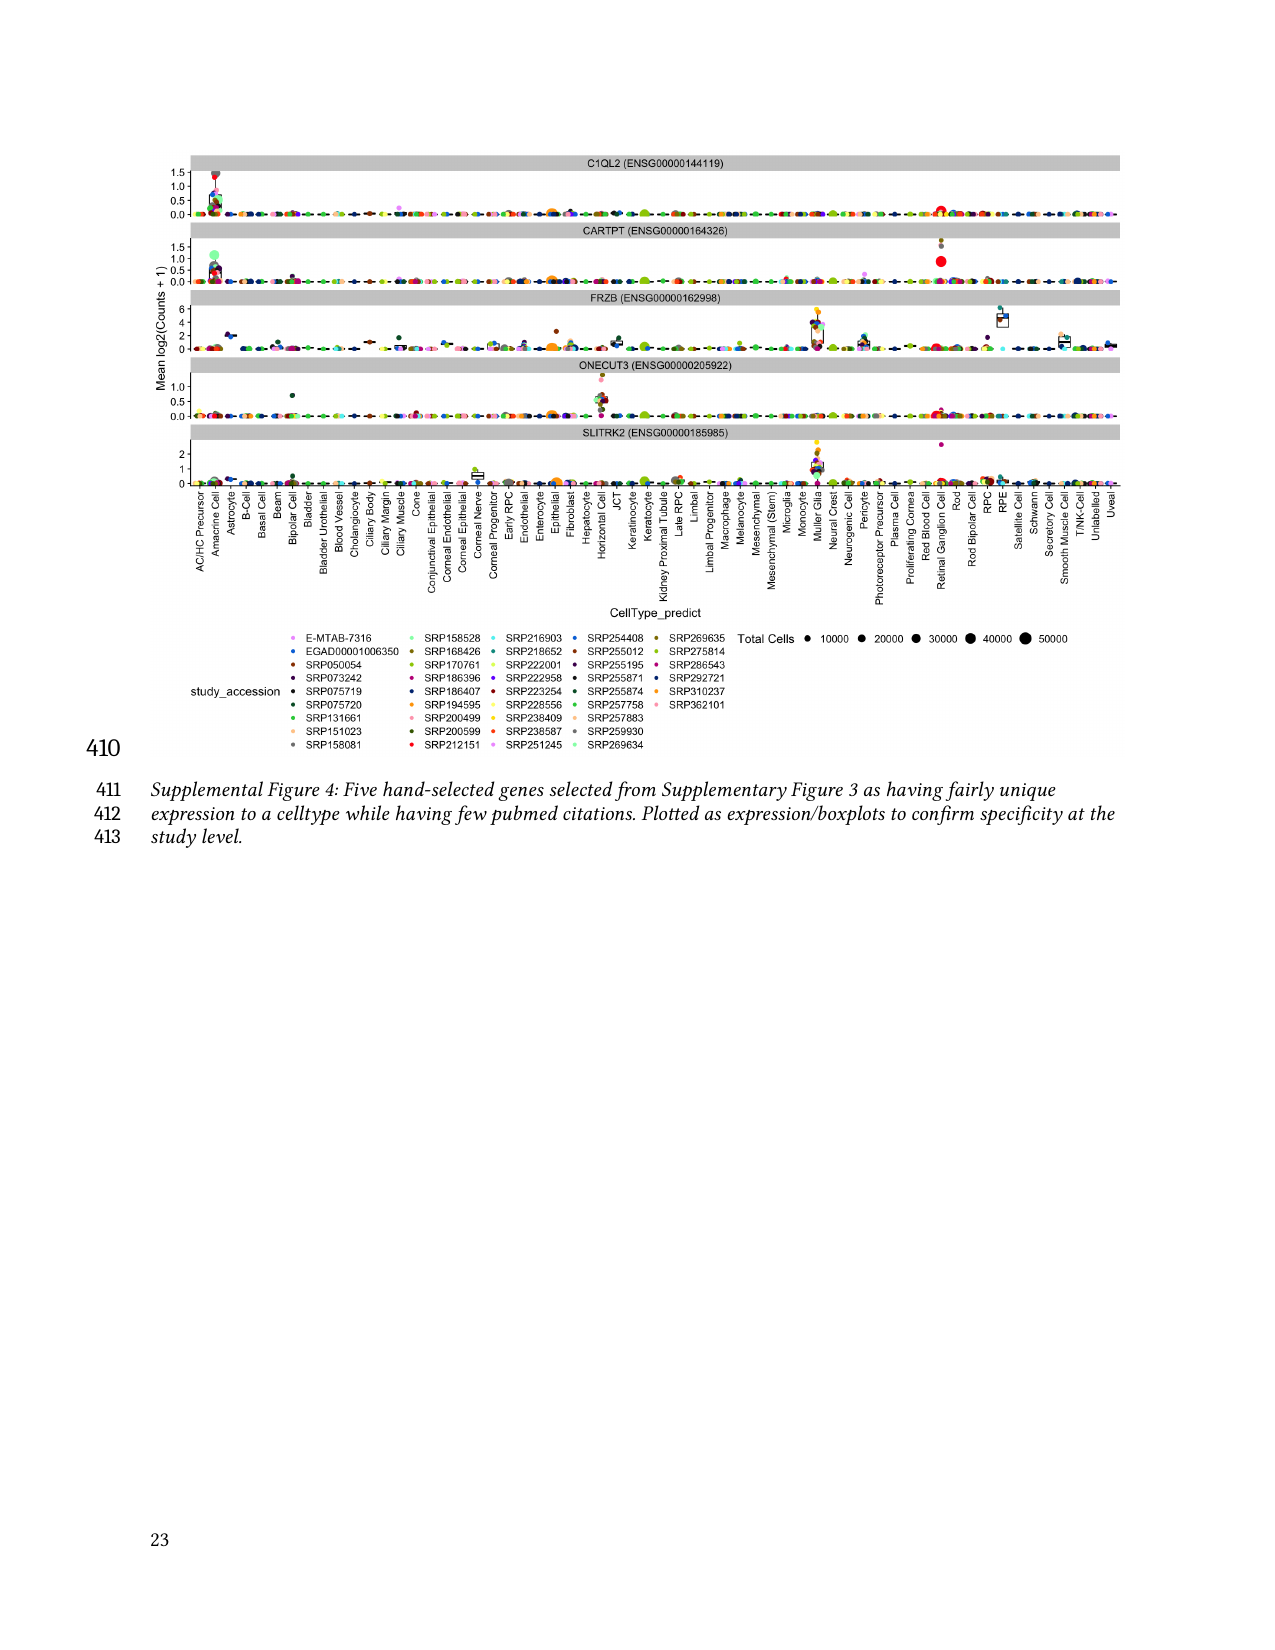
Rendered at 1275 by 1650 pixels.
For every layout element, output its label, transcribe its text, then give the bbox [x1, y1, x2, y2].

text Supplemental Figure 4: Five hand-selected genes selected from Supplementary Figure 3 as having fairly unique expression to a celltype while having few pubmed citations. Plotted as expression/boxplots to confirm specificity at the study level. [150, 777, 1125, 849]
picture [150, 150, 1125, 757]
